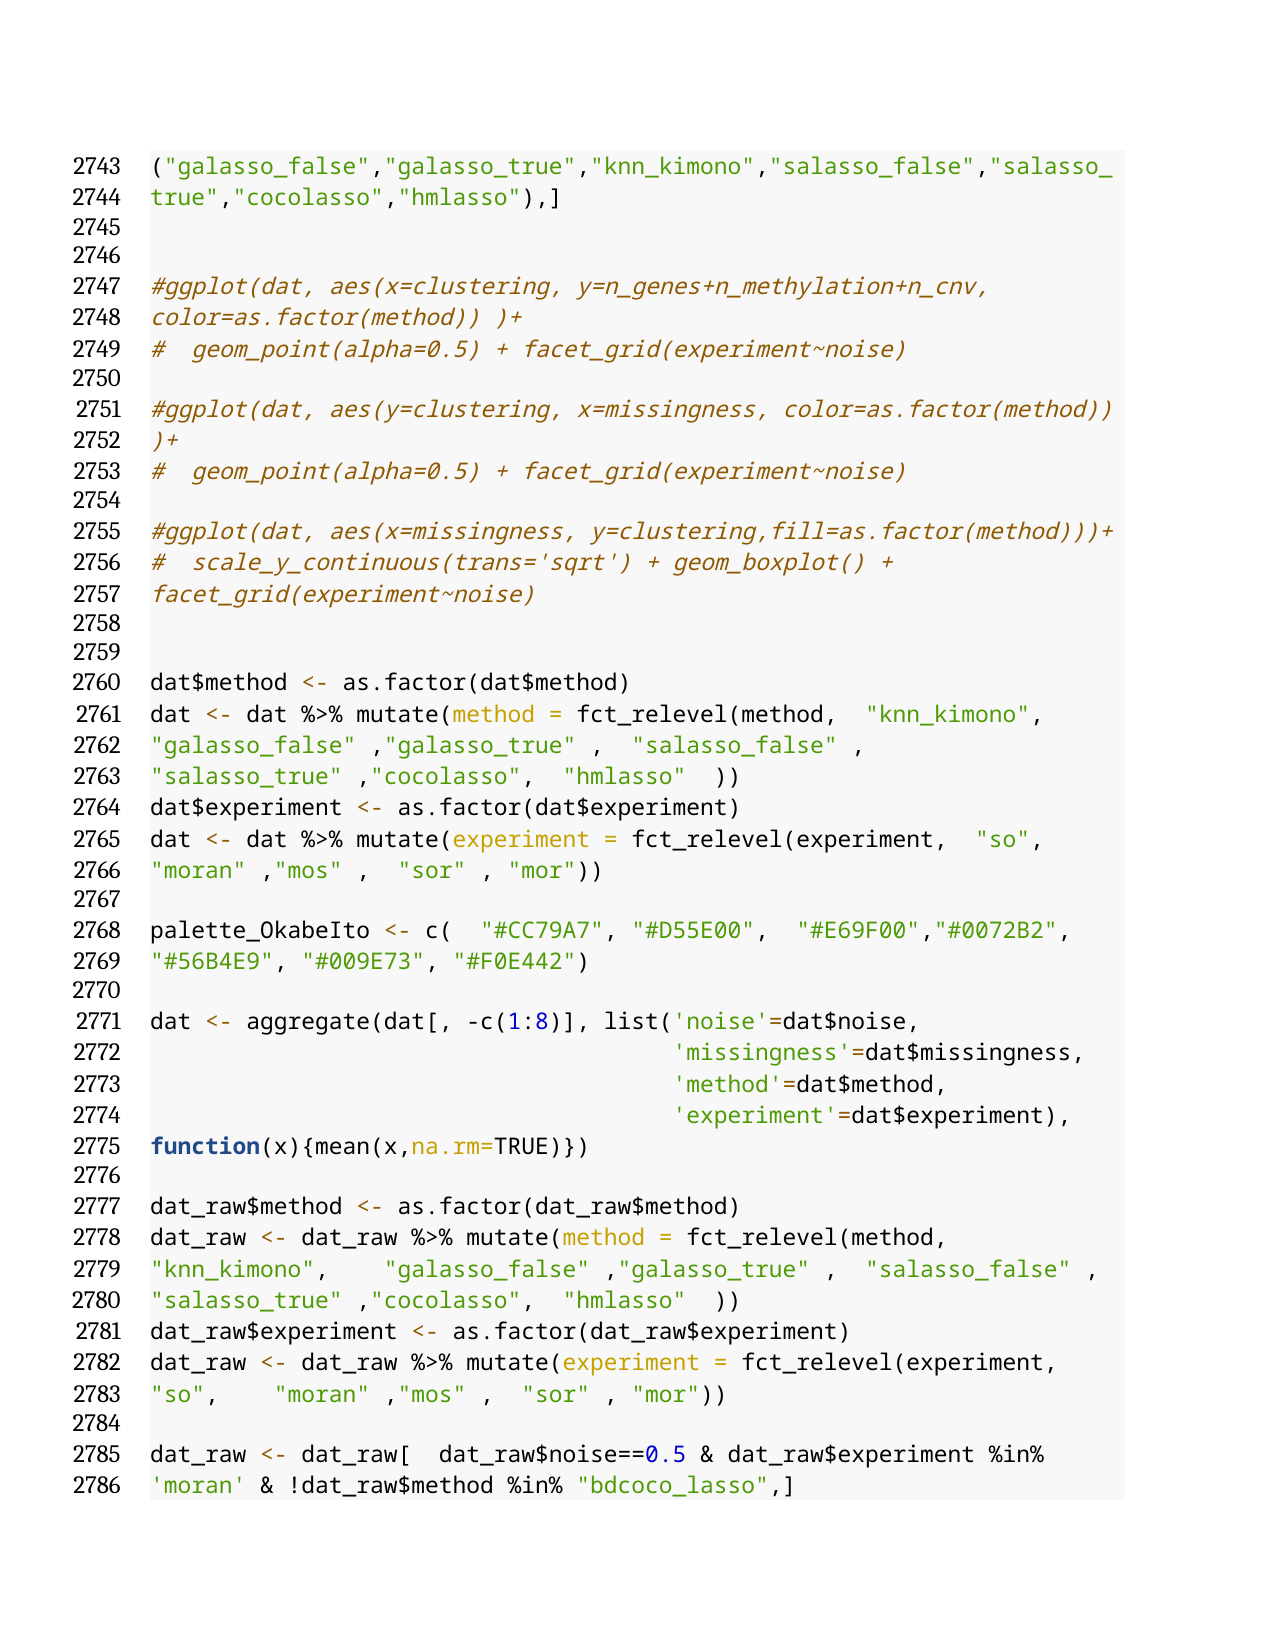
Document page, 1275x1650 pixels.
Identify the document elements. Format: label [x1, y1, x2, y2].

text [150, 150, 1125, 1500]
